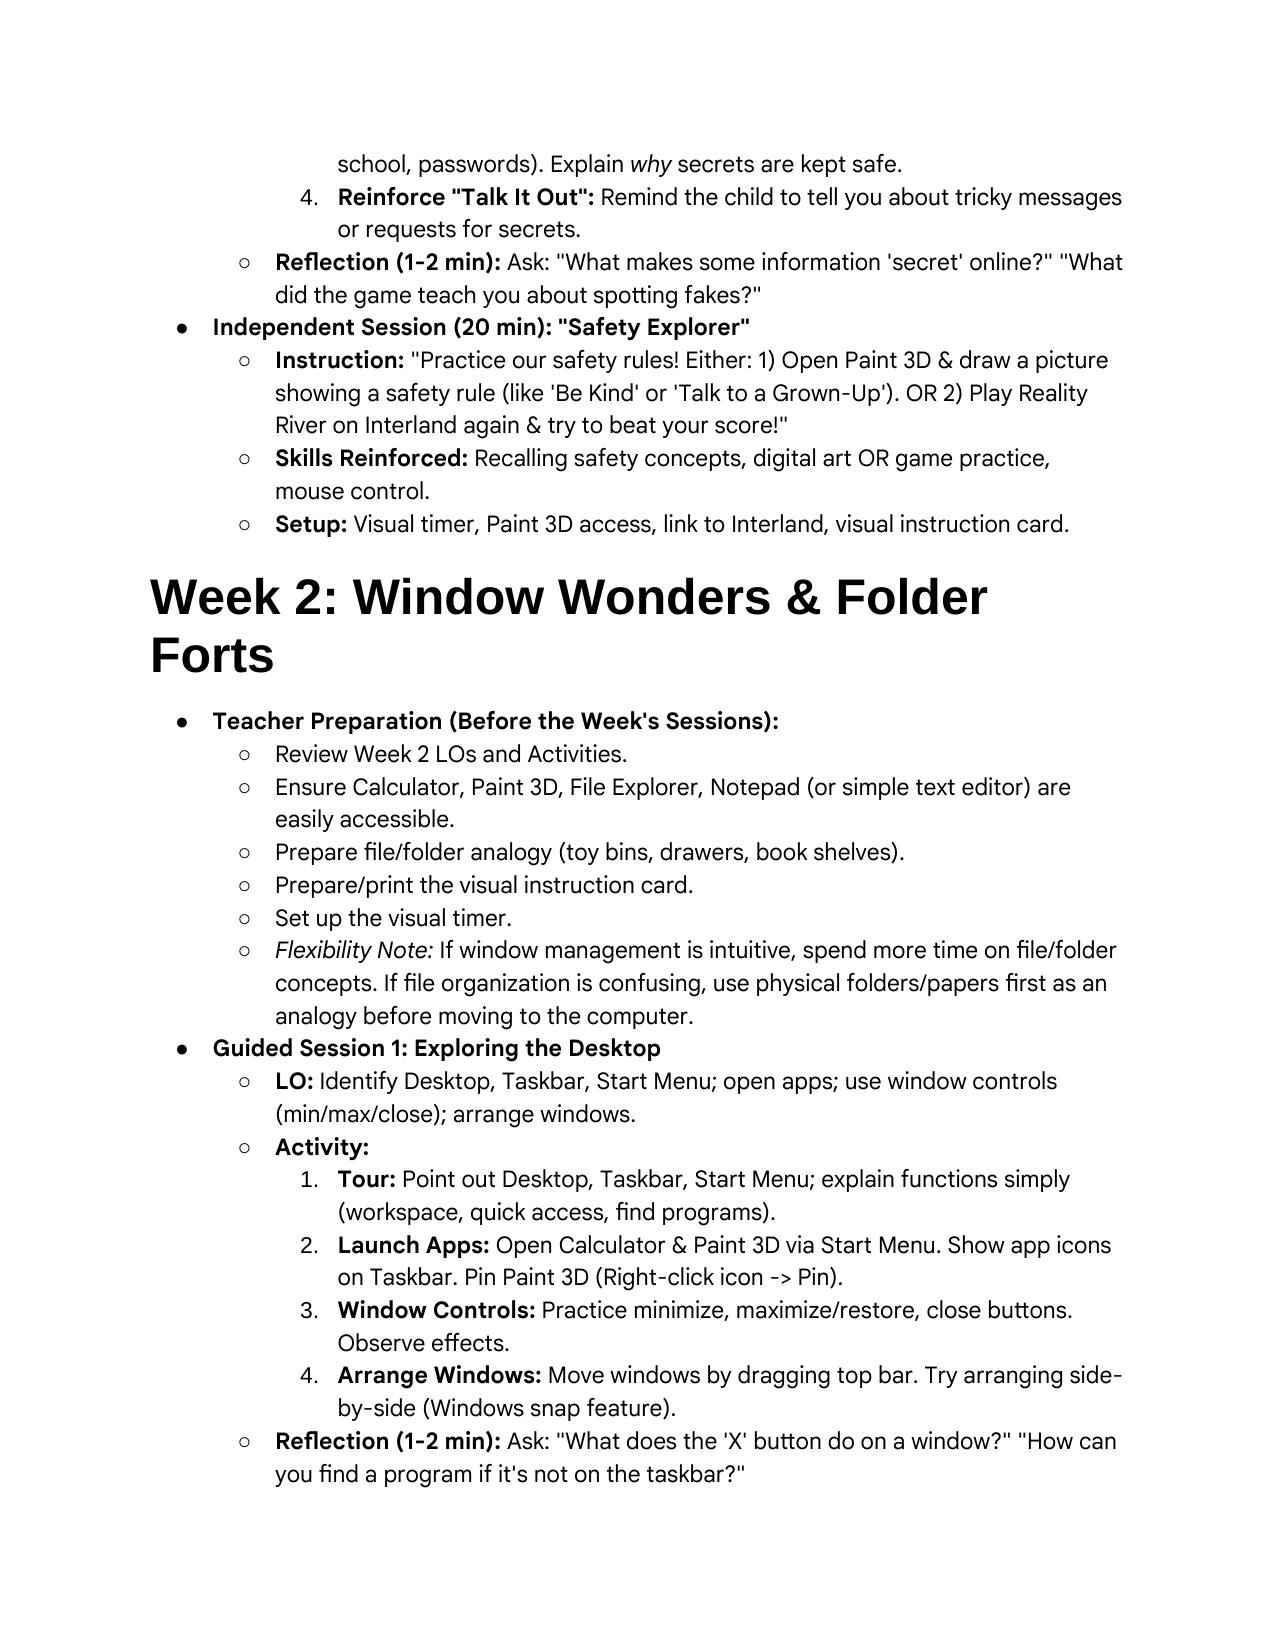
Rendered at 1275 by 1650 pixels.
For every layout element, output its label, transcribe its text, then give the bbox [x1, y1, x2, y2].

list Skills Reinforced: Recalling safety concepts, digital art OR game practice, mouse control. [237, 444, 1125, 506]
list Flexibility Note: If window management is intuitive, spend more time on file/folder concepts. If file organization is confusing, use physical folders/papers first as an analogy before moving to the computer. [237, 936, 1125, 1031]
list Instruction: "Practice our safety rules! Either: 1) Open Paint 3D & draw a picture showing a safety rule (like 'Be Kind' or 'Talk to a Grown-Up'). OR 2) Play Reality River on Interland again & try to beat your score!" [237, 346, 1125, 440]
list Reflection (1-2 min): Ask: "What makes some information 'secret' online?" "What did the game teach you about spotting fakes?" [237, 248, 1125, 309]
list Tour: Point out Desktop, Taskbar, Start Menu; explain functions simply (workspace, quick access, find programs). [300, 1165, 1125, 1227]
list Guided Session 1: Exploring the Desktop [175, 1034, 1125, 1063]
subtitle Week 2: Window Wonders & Folder Forts [150, 567, 1125, 682]
list Prepare file/folder analogy (toy bins, drawers, book shelves). [237, 838, 1125, 867]
list Setup: Visual timer, Paint 3D access, link to Interland, visual instruction card. [237, 510, 1125, 538]
list Set up the visual timer. [237, 904, 1125, 932]
list LO: Identify Desktop, Taskbar, Start Menu; open apps; use window controls (min/max/close); arrange windows. [237, 1067, 1125, 1129]
list Independent Session (20 min): "Safety Explorer" [175, 313, 1125, 342]
list Reinforce "Talk It Out": Remind the child to tell you about tricky messages or requests for secrets. [300, 183, 1125, 244]
list Review Week 2 LOs and Activities. [237, 740, 1125, 769]
list Arrange Windows: Move windows by dragging top bar. Try arranging side-by-side (Windows snap feature). [300, 1362, 1125, 1423]
list Ensure Calculator, Paint 3D, File Explorer, Notepad (or simple text editor) are easily accessible. [237, 773, 1125, 834]
list Activity: [237, 1133, 1125, 1161]
list Launch Apps: Open Calculator & Paint 3D via Start Menu. Show app icons on Taskbar. Pin Paint 3D (Right-click icon -> Pin). [300, 1231, 1125, 1292]
list Prepare/print the visual instruction card. [237, 871, 1125, 900]
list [300, 150, 1125, 179]
list Reflection (1-2 min): Ask: "What does the 'X' button do on a window?" "How can you find a program if it's not on the taskbar?" [237, 1427, 1125, 1488]
list Teacher Preparation (Before the Week's Sessions): [175, 707, 1125, 736]
list Window Controls: Practice minimize, maximize/restore, close buttons. Observe effects. [300, 1296, 1125, 1358]
